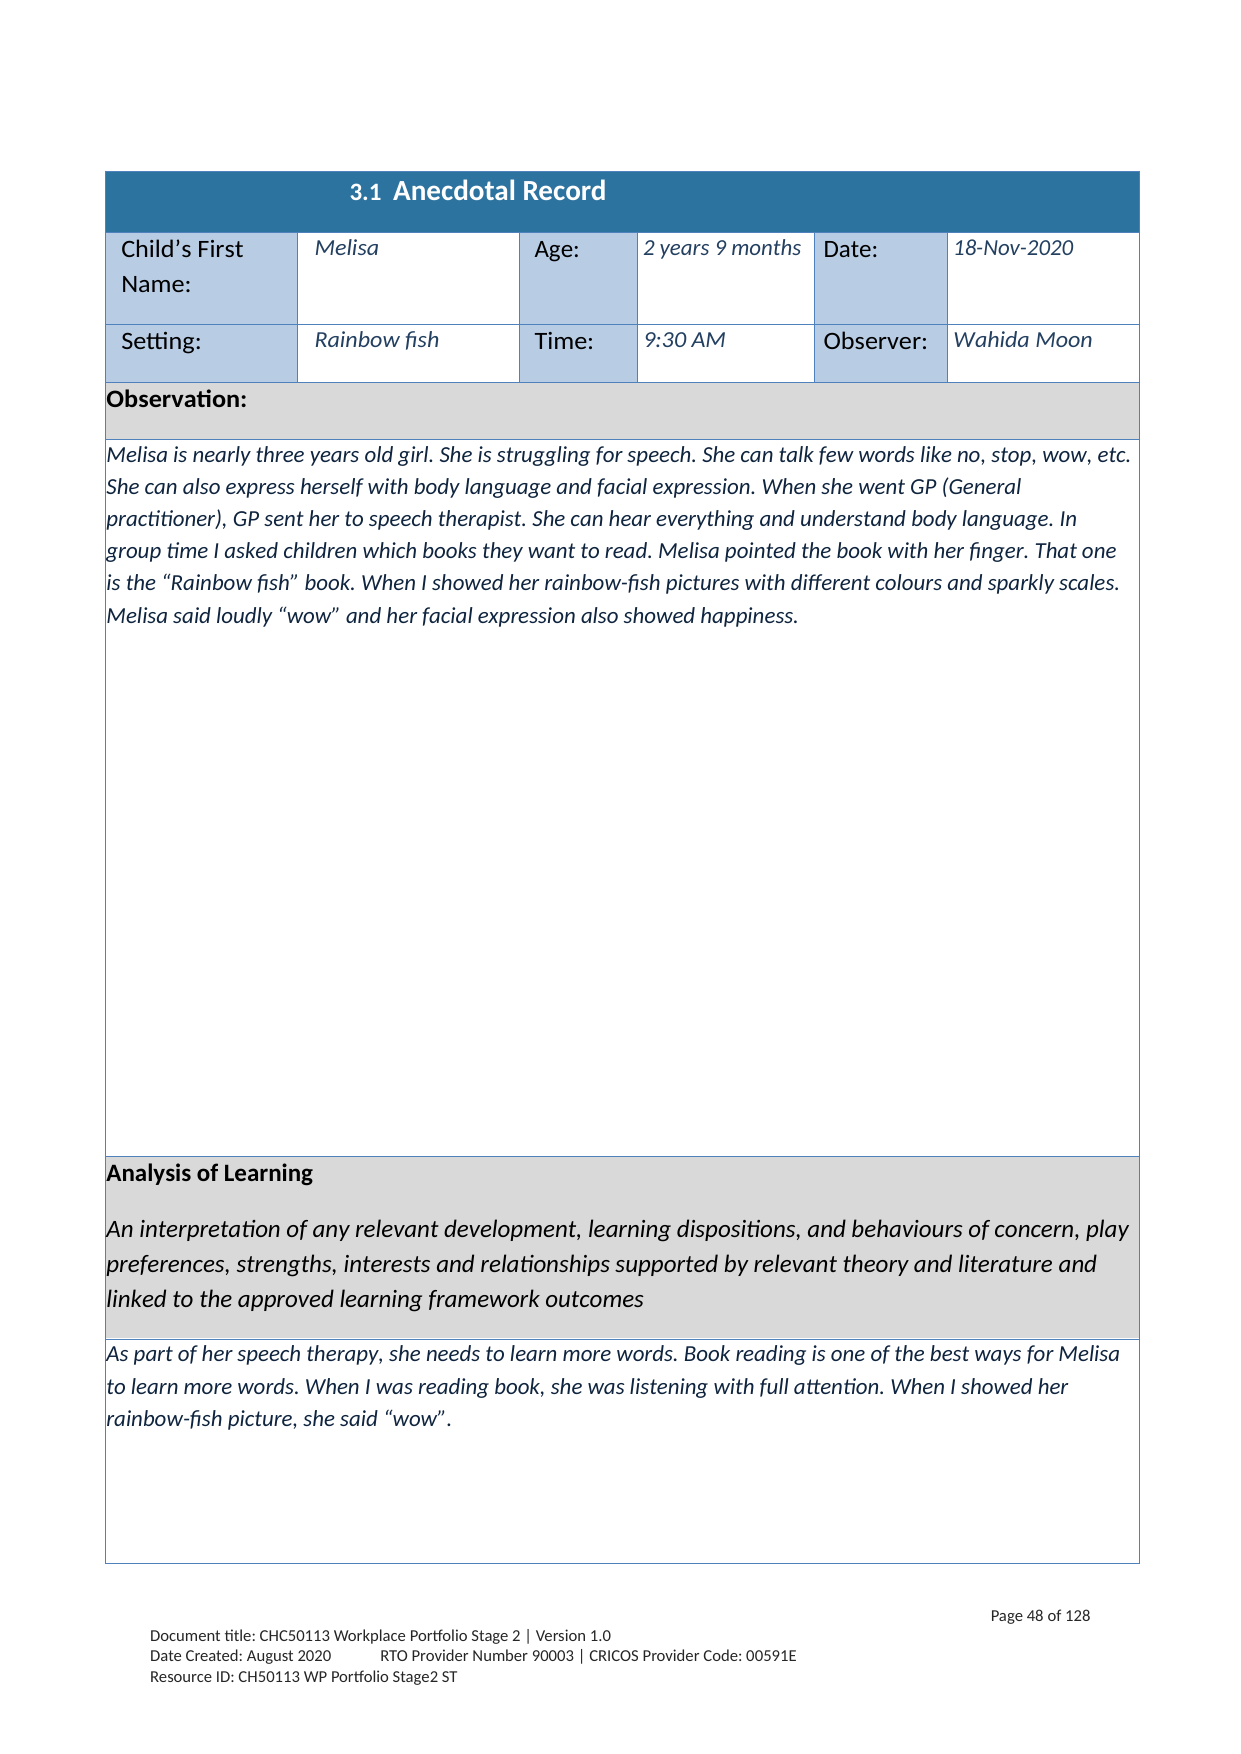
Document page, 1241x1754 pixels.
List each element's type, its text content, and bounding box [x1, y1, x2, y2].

table_cell 18-Nov-2020 [948, 233, 1139, 324]
table_cell Wahida Moon [948, 325, 1139, 382]
table_cell Child’s First Name: [106, 233, 297, 324]
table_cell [106, 1340, 1139, 1563]
table_cell Age: [520, 233, 637, 324]
table_cell Time: [520, 325, 637, 382]
table_cell 2 years 9 months [638, 233, 814, 324]
table_cell Observer: [815, 325, 947, 382]
table_cell Analysis of Learning An interpretation of any relevant development, learning dispositions, and behaviours of concern, play preferences, strengths, interests and relationships supported by relevant theory and literature and linked to the approved learning framework outcomes [106, 1157, 1139, 1338]
table_cell Melisa is nearly three years old girl. She is struggling for speech. She can talk few words like no, stop, wow, etc. She can also express herself with body language and facial expression. When she went GP (General practitioner), GP sent her to speech therapist. She can hear everything and understand body language. In group time I asked children which books they want to read. Melisa pointed the book with her finger. That one is the “Rainbow fish” book. When I showed her rainbow-fish pictures with different colours and sparkly scales. Melisa said loudly “wow” and her facial expression also showed happiness. [106, 440, 1139, 1156]
table_header 3.1 Anecdotal Record [106, 172, 1139, 232]
table_cell Setting: [106, 325, 297, 382]
table_cell Melisa [298, 233, 519, 324]
table_cell 9:30 AM [638, 325, 814, 382]
table_cell Date: [815, 233, 947, 324]
table_cell Rainbow fish [298, 325, 519, 382]
table_cell Observation: [106, 383, 1139, 439]
